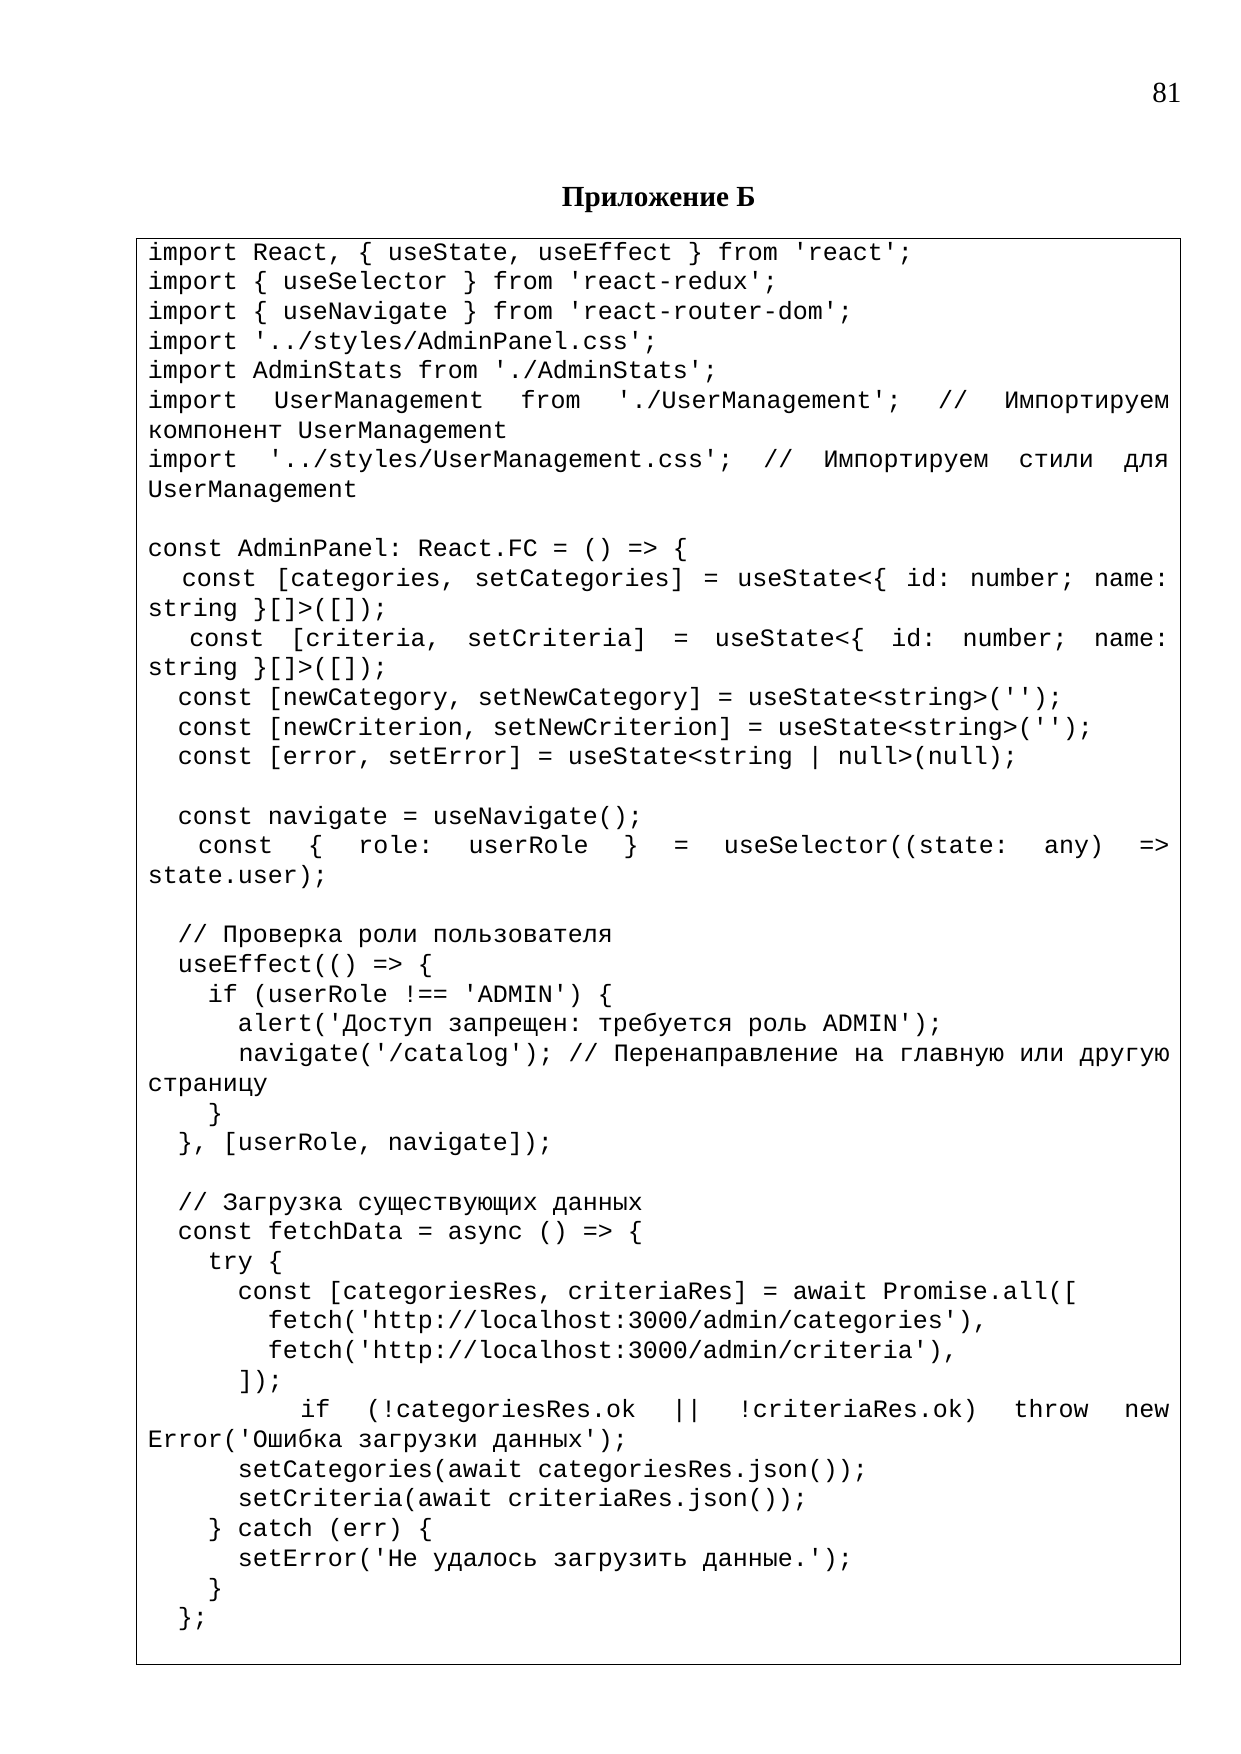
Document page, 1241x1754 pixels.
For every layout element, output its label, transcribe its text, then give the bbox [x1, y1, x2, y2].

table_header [137, 239, 1180, 1664]
subtitle Приложение Б [136, 179, 1181, 213]
